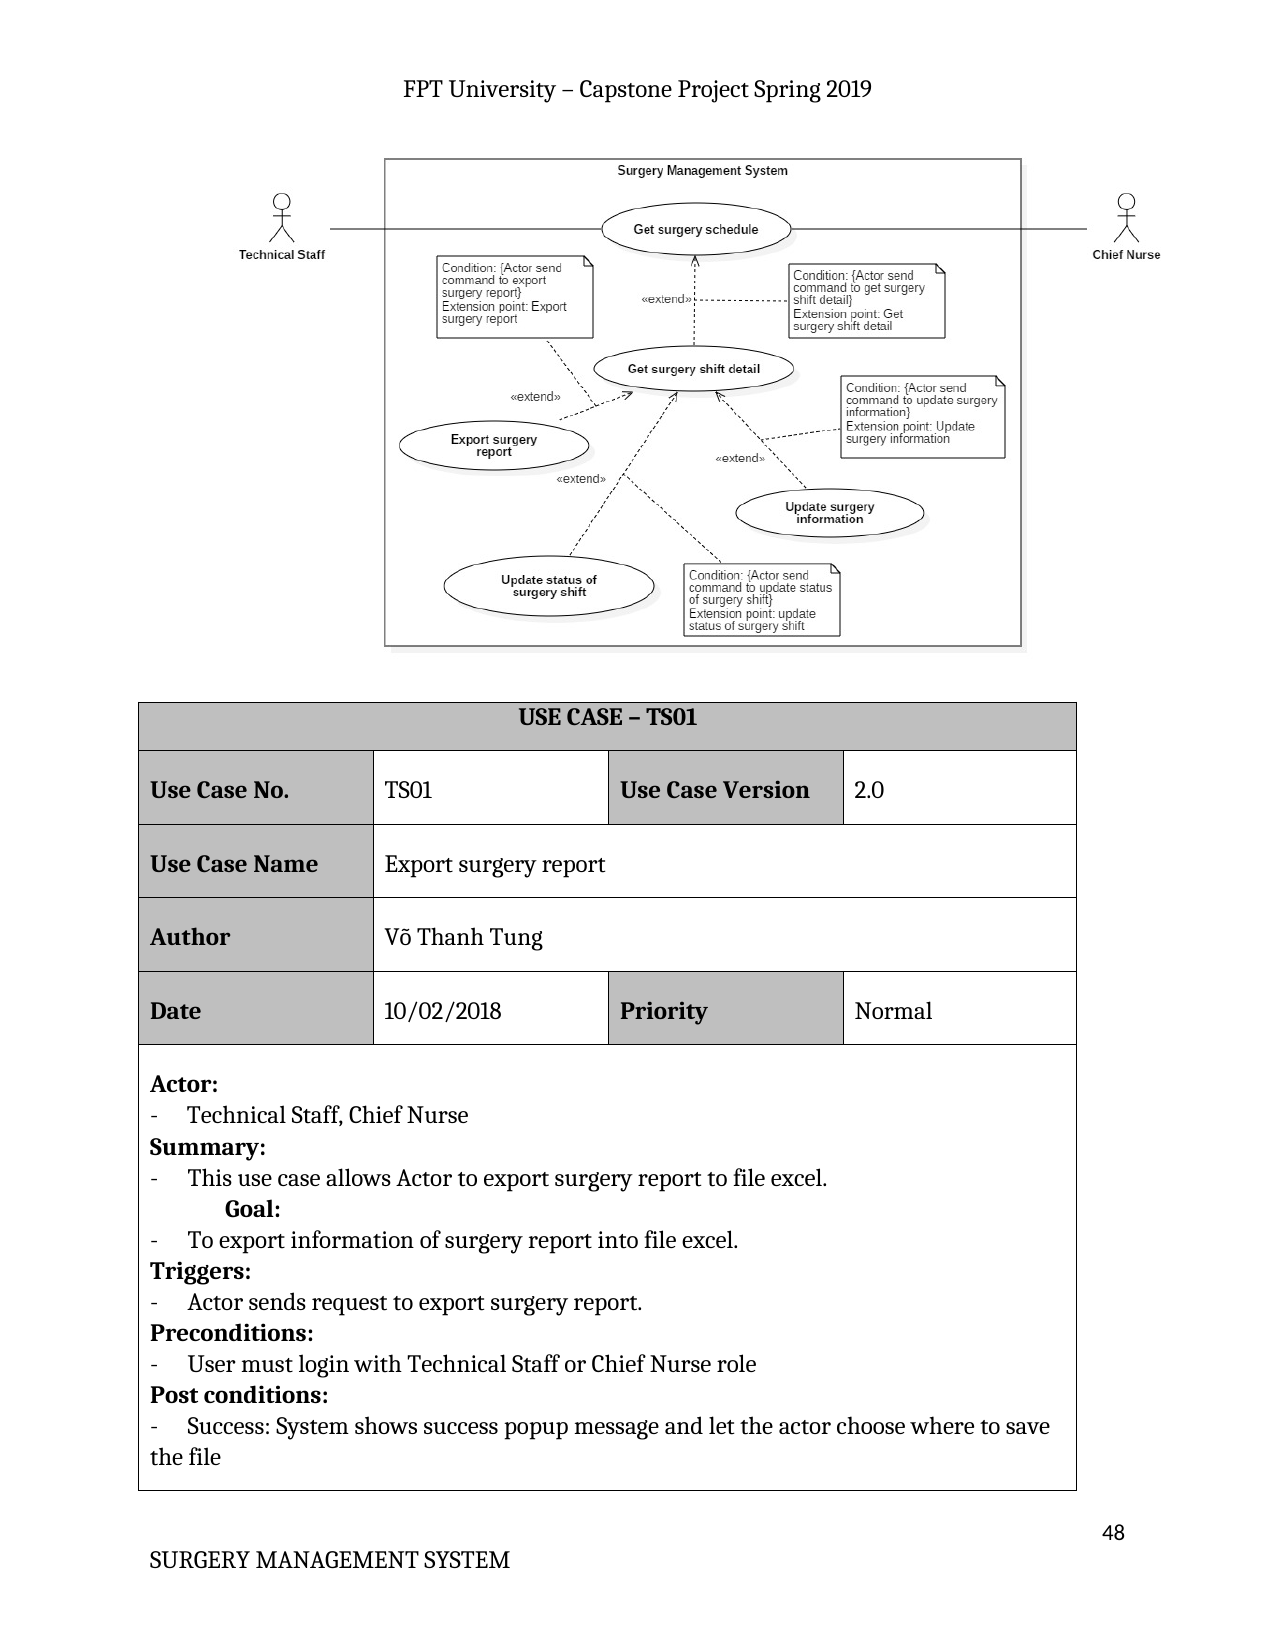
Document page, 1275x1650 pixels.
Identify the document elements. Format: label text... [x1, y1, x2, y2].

table_cell Date [139, 972, 373, 1044]
table_cell 10/02/2018 [374, 972, 608, 1044]
table_cell 2.0 [844, 751, 1076, 824]
table_cell TS01 [374, 751, 608, 824]
table_cell Priority [609, 972, 843, 1044]
picture [225, 150, 1200, 683]
table_cell Use Case No. [139, 751, 373, 824]
table_cell Author [139, 898, 373, 971]
table_cell Võ Thanh Tung [374, 898, 1076, 971]
table_cell Export surgery report [374, 825, 1076, 897]
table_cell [139, 1045, 1076, 1490]
table_header USE CASE – TS01 [139, 703, 1076, 750]
table_cell Use Case Version [609, 751, 843, 824]
table_cell Normal [844, 972, 1076, 1044]
table_cell Use Case Name [139, 825, 373, 897]
